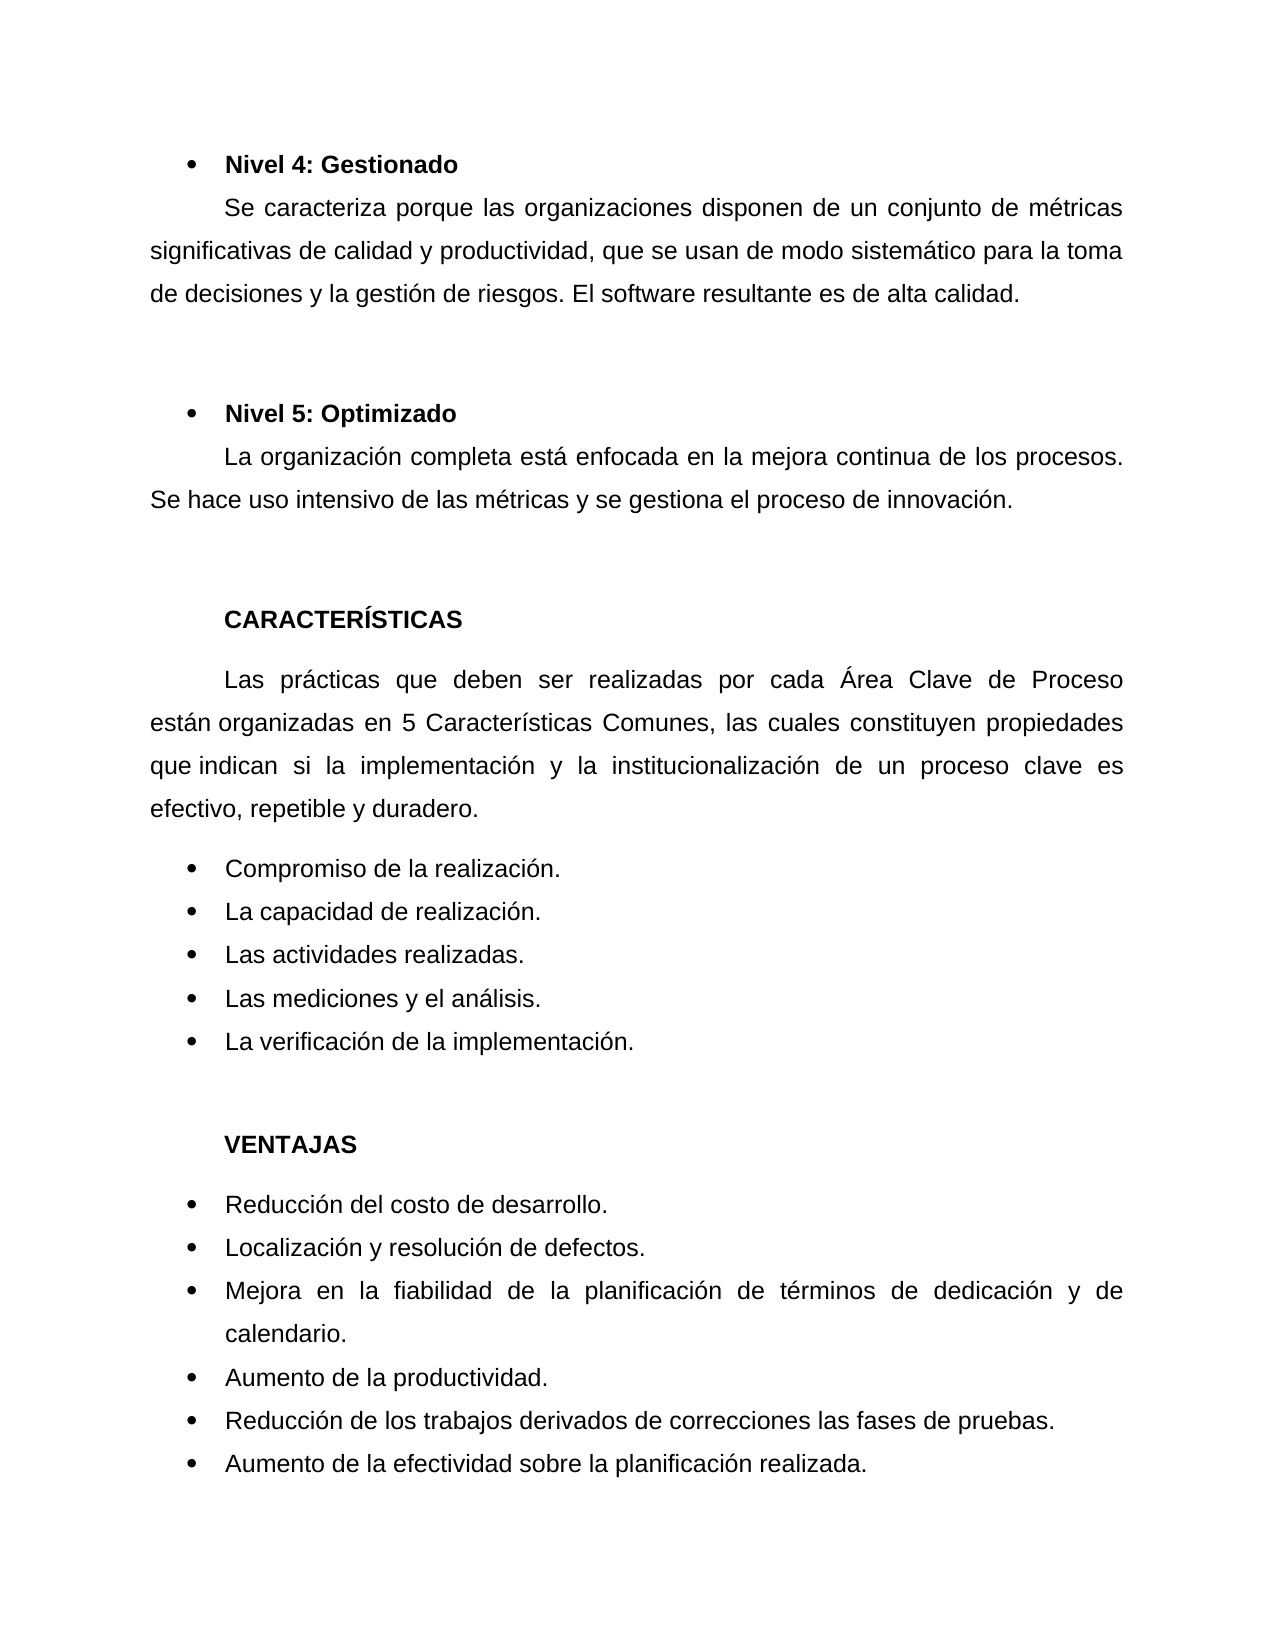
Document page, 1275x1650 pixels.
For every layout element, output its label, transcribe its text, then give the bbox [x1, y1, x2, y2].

list Las mediciones y el análisis. [187, 984, 1125, 1012]
text La organización completa está enfocada en la mejora continua de los procesos. Se hace uso intensivo de las métricas y se gestiona el proceso de innovación. [150, 442, 1125, 514]
text VENTAJAS [150, 1130, 1125, 1159]
list Nivel 4: Gestionado [187, 150, 1125, 179]
list La verificación de la implementación. [187, 1027, 1125, 1056]
list Aumento de la productividad. [187, 1362, 1125, 1391]
list Mejora en la fiabilidad de la planificación de términos de dedicación y de calendario. [187, 1276, 1125, 1348]
list Compromiso de la realización. [187, 854, 1125, 883]
list Aumento de la efectividad sobre la planificación realizada. [187, 1449, 1125, 1478]
text CARACTERÍSTICAS [150, 605, 1125, 634]
list La capacidad de realización. [187, 897, 1125, 926]
list Localización y resolución de defectos. [187, 1233, 1125, 1262]
list Reducción de los trabajos derivados de correcciones las fases de pruebas. [187, 1406, 1125, 1434]
list Nivel 5: Optimizado [187, 399, 1125, 428]
list Reducción del costo de desarrollo. [187, 1190, 1125, 1218]
list Las actividades realizadas. [187, 940, 1125, 969]
text Se caracteriza porque las organizaciones disponen de un conjunto de métricas significativas de calidad y productividad, que se usan de modo sistemático para la toma de decisiones y la gestión de riesgos. El software resultante es de alta calidad. [150, 193, 1125, 308]
text Las prácticas que deben ser realizadas por cada Área Clave de Proceso están organizadas en 5 Características Comunes, las cuales constituyen propiedades que indican si la implementación y la institucionalización de un proceso clave es efectivo, repetible y duradero. [150, 665, 1125, 823]
